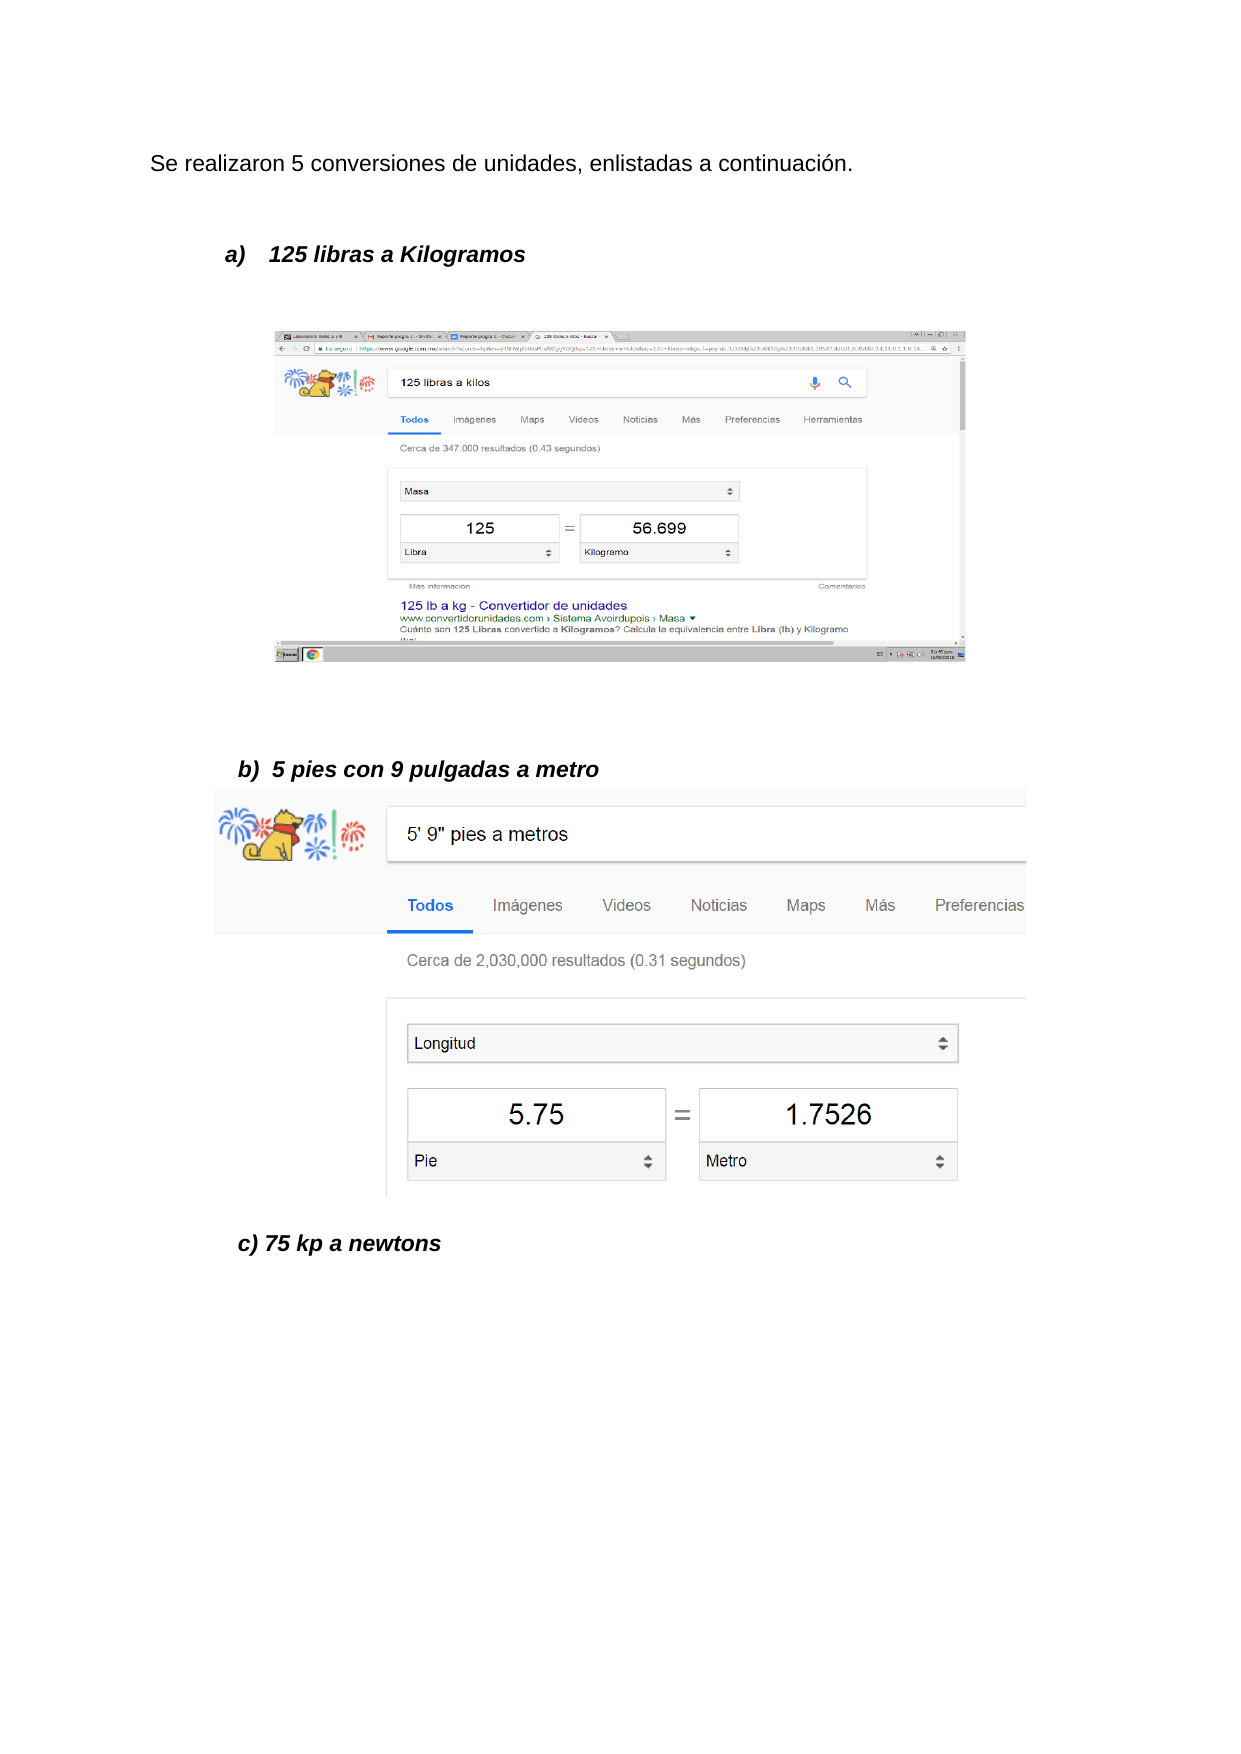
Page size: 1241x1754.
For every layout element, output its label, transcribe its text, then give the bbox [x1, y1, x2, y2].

list 125 libras a Kilogramos [225, 241, 1090, 267]
text b) 5 pies con 9 pulgadas a metro [150, 756, 1090, 783]
picture [274, 331, 966, 662]
text Se realizaron 5 conversiones de unidades, enlistadas a continuación. [150, 150, 1090, 176]
picture [213, 786, 1027, 1197]
text c) 75 kp a newtons [150, 1230, 1090, 1256]
